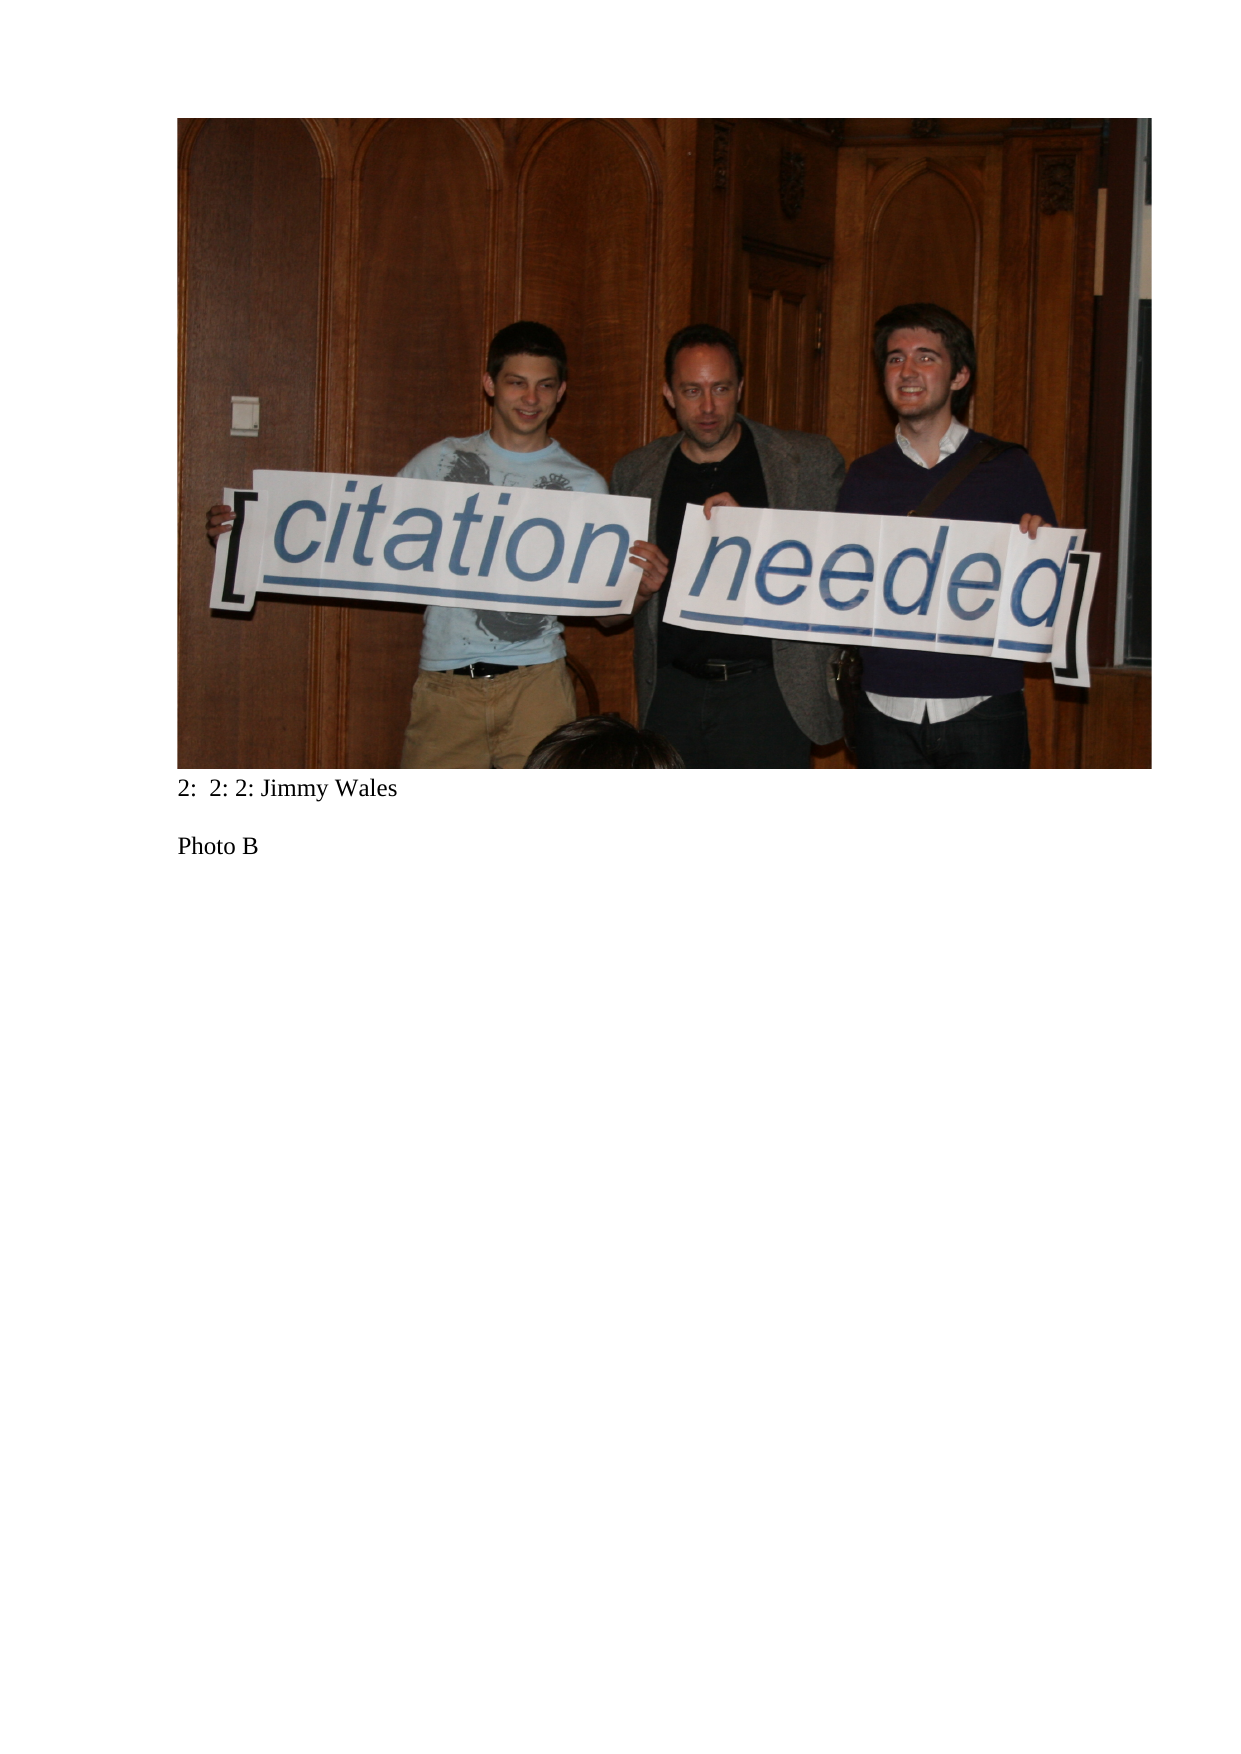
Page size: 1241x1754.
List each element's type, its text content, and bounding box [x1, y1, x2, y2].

text Photo B [177, 831, 1152, 860]
picture [177, 118, 1152, 769]
text 2: 2: 2: Jimmy Wales [177, 769, 1152, 802]
